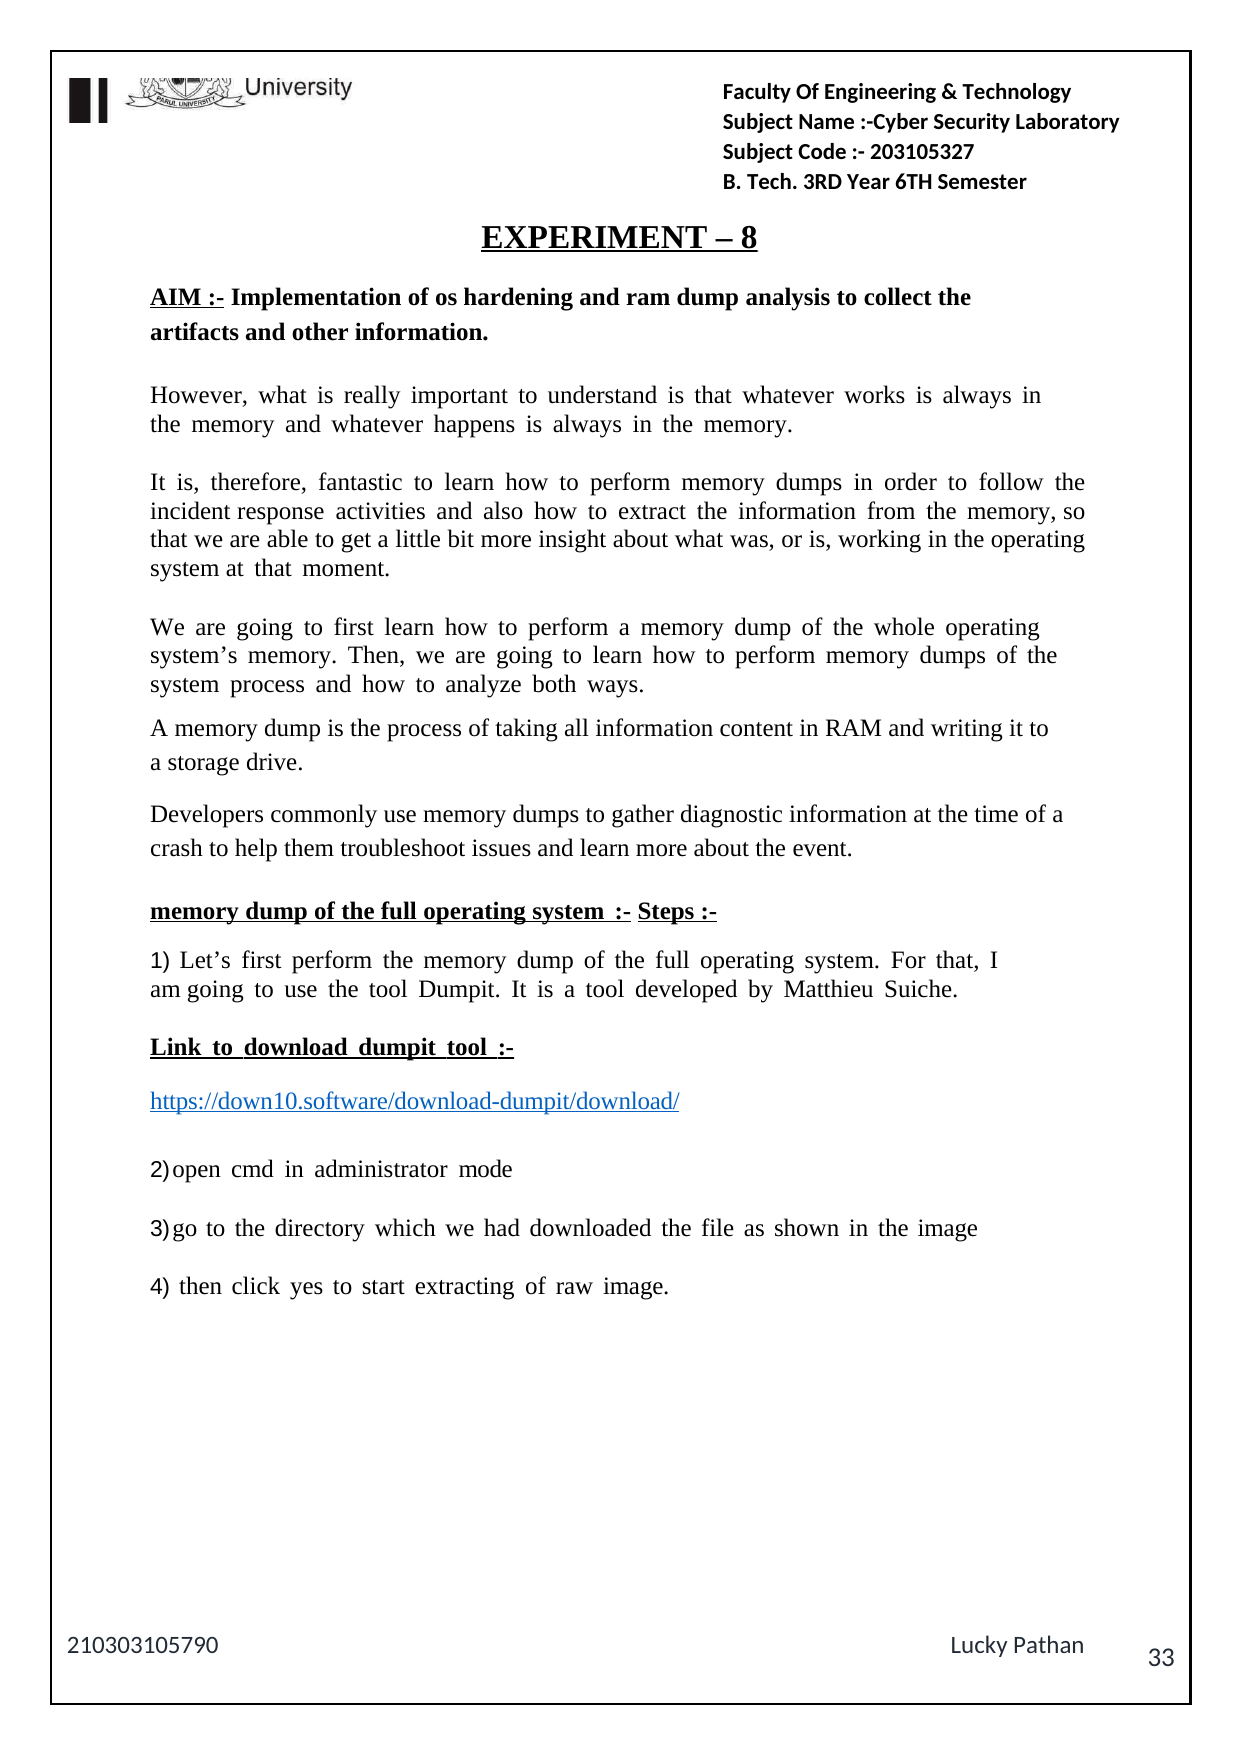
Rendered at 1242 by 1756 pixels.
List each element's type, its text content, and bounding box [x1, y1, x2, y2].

text Link to download dumpit tool :- [150, 1032, 1177, 1061]
text AIM :- Implementation of os hardening and ram dump analysis to collect the artifacts and other information. [150, 282, 1066, 346]
text https://down10.software/download-dumpit/download/ [150, 1086, 1177, 1115]
picture [66, 78, 357, 123]
list Let’s first perform the memory dump of the full operating system. For that, I am going to use the tool Dumpit. It is a tool developed by Matthieu Suiche. [150, 945, 1036, 1002]
list go to the directory which we had downloaded the file as shown in the image [150, 1213, 1177, 1241]
text Developers commonly use memory dumps to gather diagnostic information at the time of a crash to help them troubleshoot issues and learn more about the event. [150, 799, 1066, 862]
text It is, therefore, fantastic to learn how to perform memory dumps in order to follow the incident response activities and also how to extract the information from the memory, so that we are able to get a little bit more insight about what was, or is, working in the operating system at that moment. [150, 467, 1086, 582]
text memory dump of the full operating system :- Steps :- [150, 896, 896, 925]
list open cmd in administrator mode [150, 1154, 1177, 1183]
list then click yes to start extracting of raw image. [150, 1271, 1177, 1300]
text We are going to first learn how to perform a memory dump of the whole operating system’s memory. Then, we are going to learn how to perform memory dumps of the system process and how to analyze both ways. [150, 612, 1085, 698]
text However, what is really important to understand is that whatever works is always in the memory and whatever happens is always in the memory. [150, 381, 1066, 438]
text EXPERIMENT – 8 [76, 217, 1163, 256]
text A memory dump is the process of taking all information content in RAM and writing it to a storage drive. [150, 713, 1066, 775]
